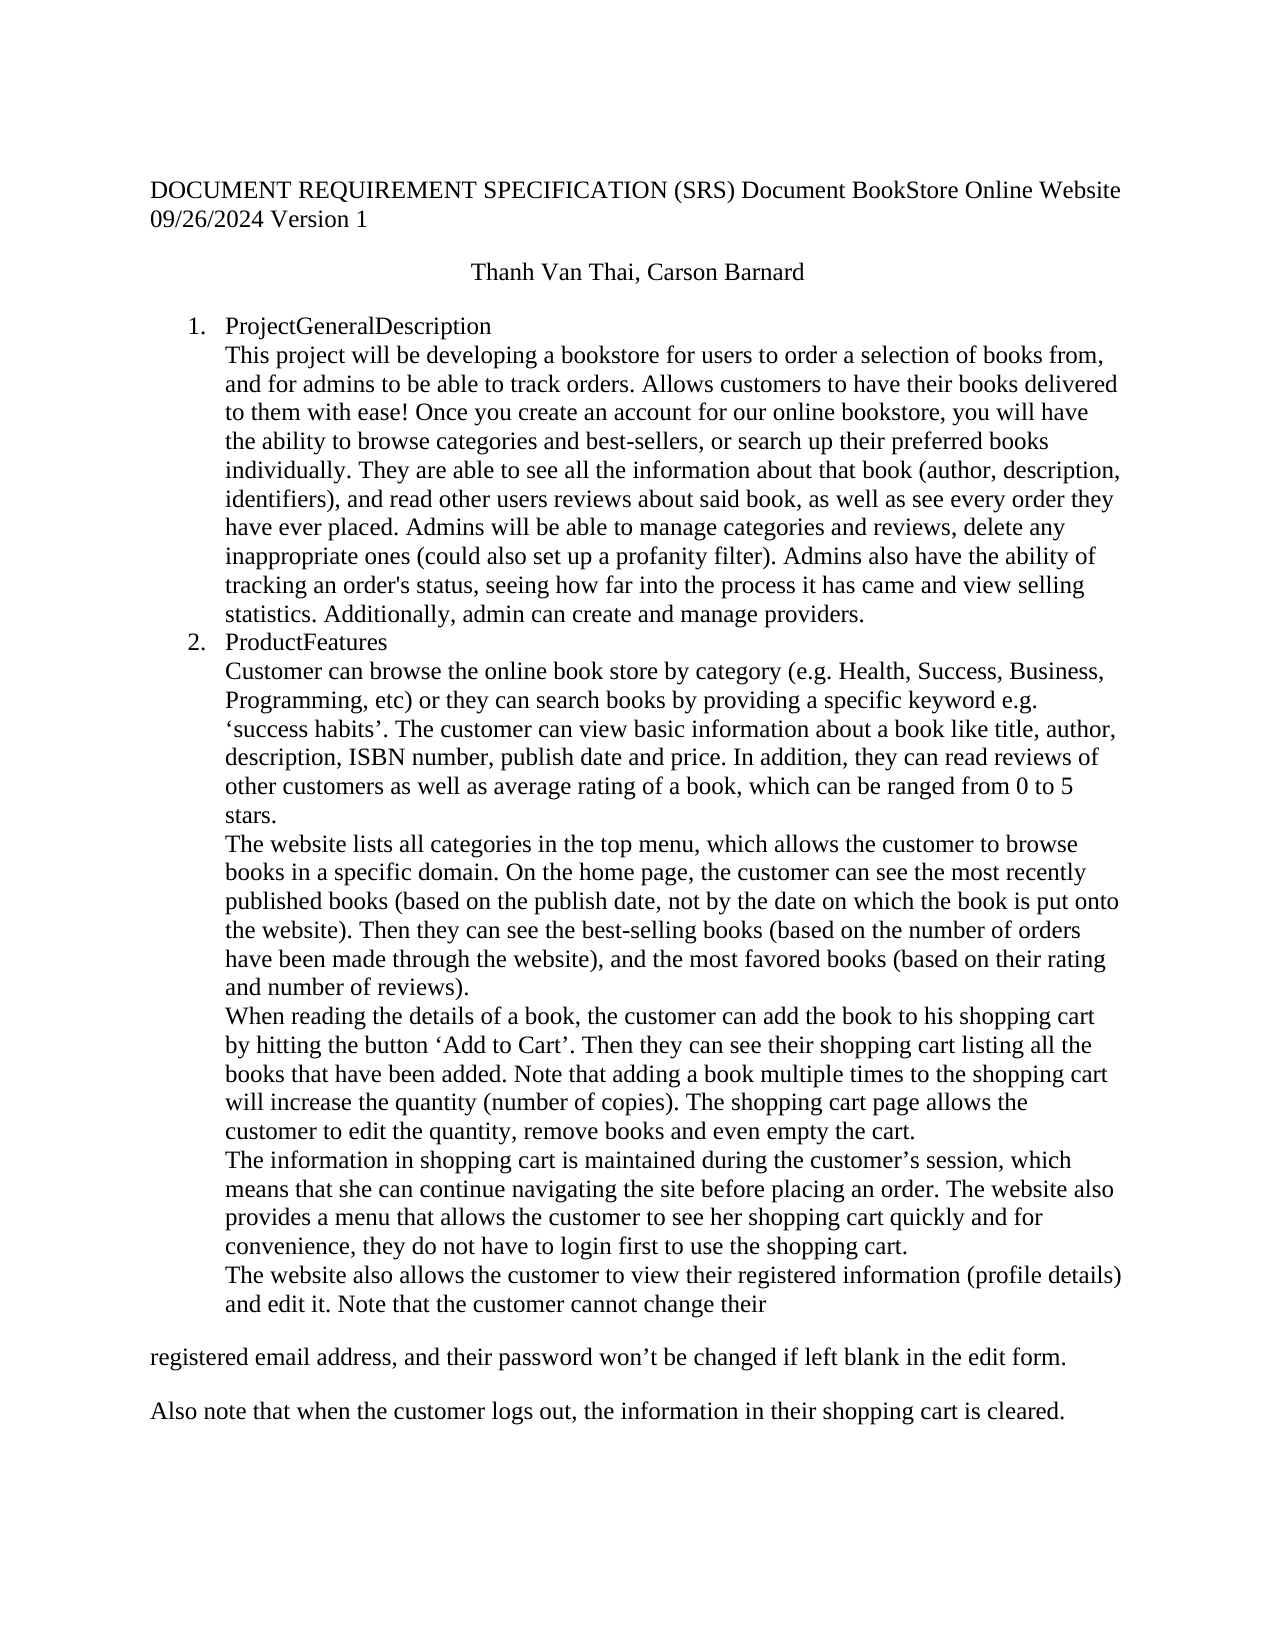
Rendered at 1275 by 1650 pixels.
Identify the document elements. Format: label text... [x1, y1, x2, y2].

list ProjectGeneralDescription This project will be developing a bookstore for users to order a selection of books from, and for admins to be able to track orders. Allows customers to have their books delivered to them with ease! Once you create an account for our online bookstore, you will have the ability to browse categories and best-sellers, or search up their preferred books individually. They are able to see all the information about that book (author, description, identifiers), and read other users reviews about said book, as well as see every order they have ever placed. Admins will be able to manage categories and reviews, delete any inappropriate ones (could also set up a profanity filter). Admins also have the ability of tracking an order's status, seeing how far into the process it has came and view selling statistics. Additionally, admin can create and manage providers. [187, 311, 1125, 627]
text DOCUMENT REQUIREMENT SPECIFICATION (SRS) Document BookStore Online Website 09/26/2024 Version 1 [150, 175, 1125, 232]
text registered email address, and their password won’t be changed if left blank in the edit form. [150, 1342, 1125, 1371]
text Thanh Van Thai, Carson Barnard [150, 257, 1125, 286]
list ProductFeatures Customer can browse the online book store by category (e.g. Health, Success, Business, Programming, etc) or they can search books by providing a specific keyword e.g. ‘success habits’. The customer can view basic information about a book like title, author, description, ISBN number, publish date and price. In addition, they can read reviews of other customers as well as average rating of a book, which can be ranged from 0 to 5 stars. The website lists all categories in the top menu, which allows the customer to browse books in a specific domain. On the home page, the customer can see the most recently published books (based on the publish date, not by the date on which the book is put onto the website). Then they can see the best-selling books (based on the number of orders have been made through the website), and the most favored books (based on their rating and number of reviews). When reading the details of a book, the customer can add the book to his shopping cart by hitting the button ‘Add to Cart’. Then they can see their shopping cart listing all the books that have been added. Note that adding a book multiple times to the shopping cart will increase the quantity (number of copies). The shopping cart page allows the customer to edit the quantity, remove books and even empty the cart. The information in shopping cart is maintained during the customer’s session, which means that she can continue navigating the site before placing an order. The website also provides a menu that allows the customer to see her shopping cart quickly and for convenience, they do not have to login first to use the shopping cart. The website also allows the customer to view their registered information (profile details) and edit it. Note that the customer cannot change their [187, 627, 1125, 1317]
text Also note that when the customer logs out, the information in their shopping cart is cleared. [150, 1396, 1125, 1425]
